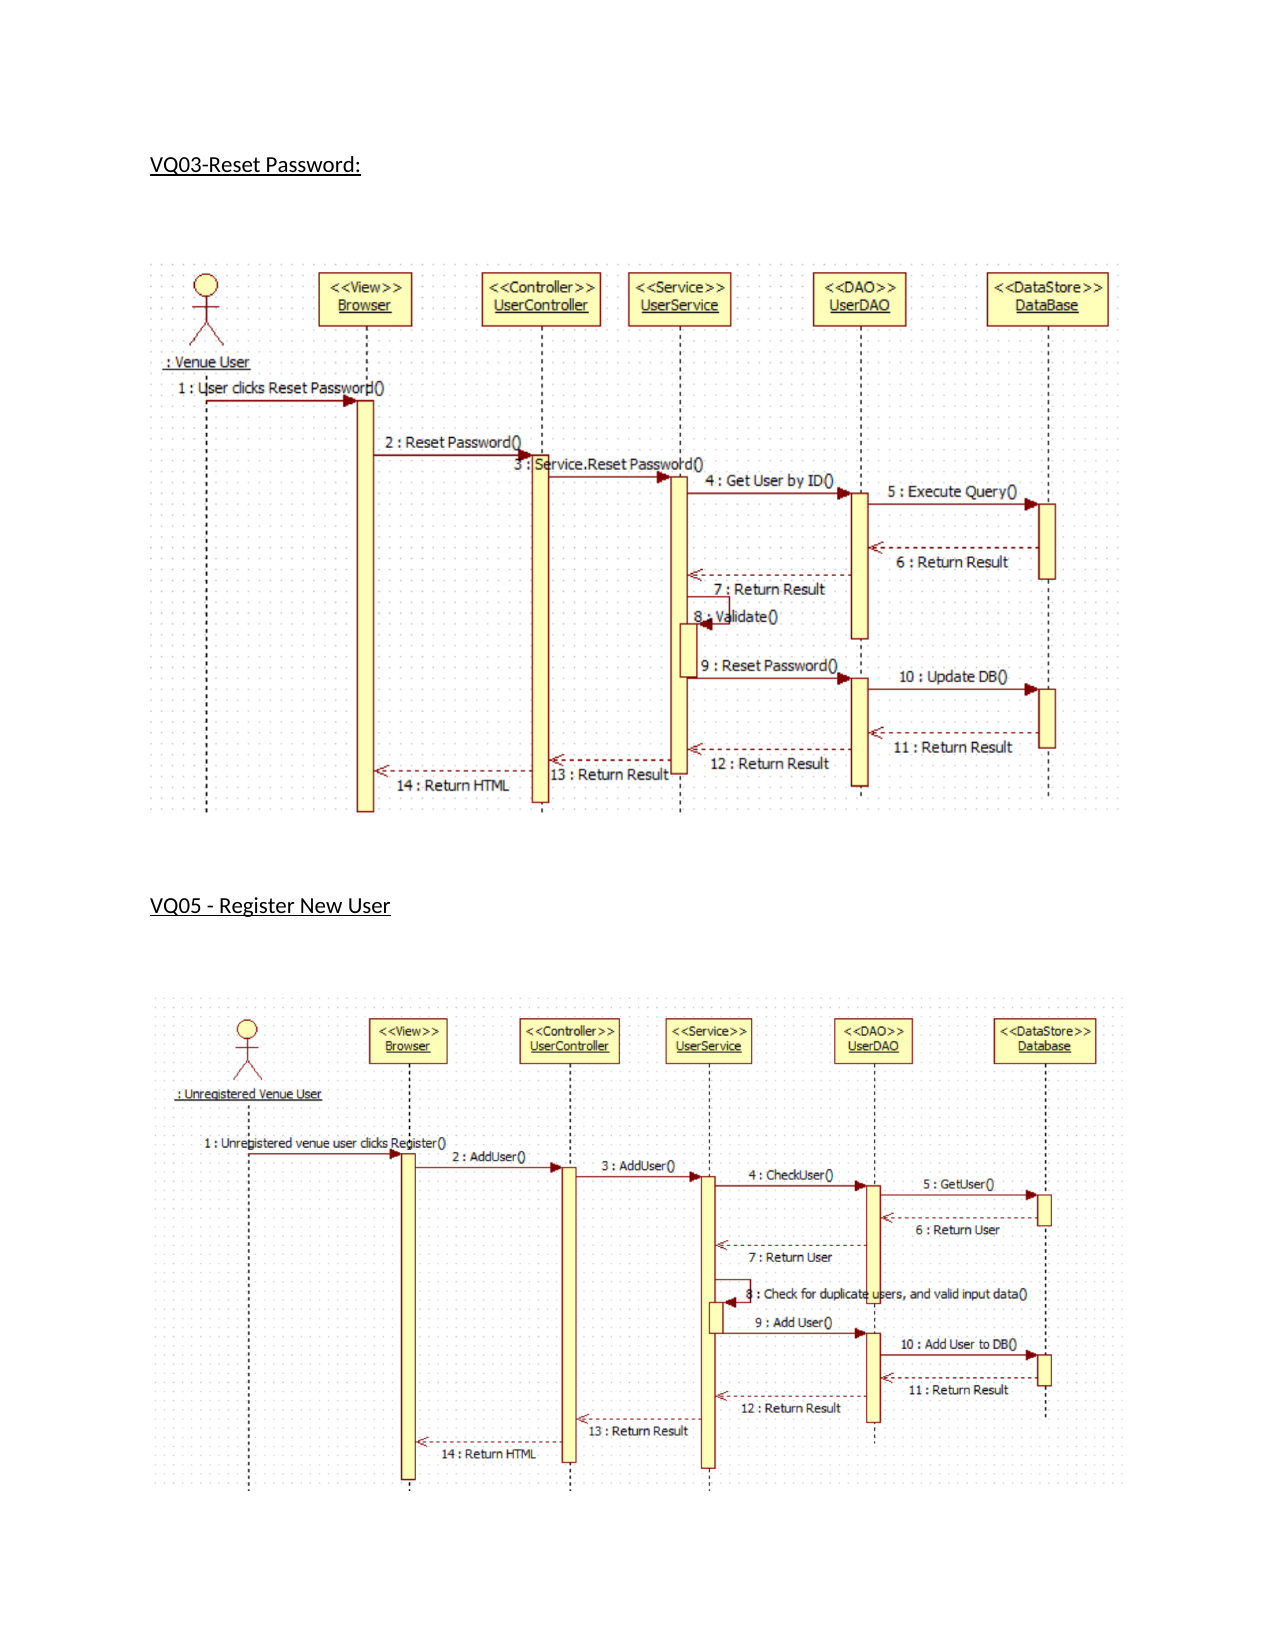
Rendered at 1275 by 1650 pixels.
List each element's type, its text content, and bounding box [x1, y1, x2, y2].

picture [150, 996, 1124, 1491]
text VQ03-Reset Password: [150, 150, 1125, 178]
picture [150, 256, 1125, 813]
text VQ05 - Register New User [150, 891, 1125, 919]
